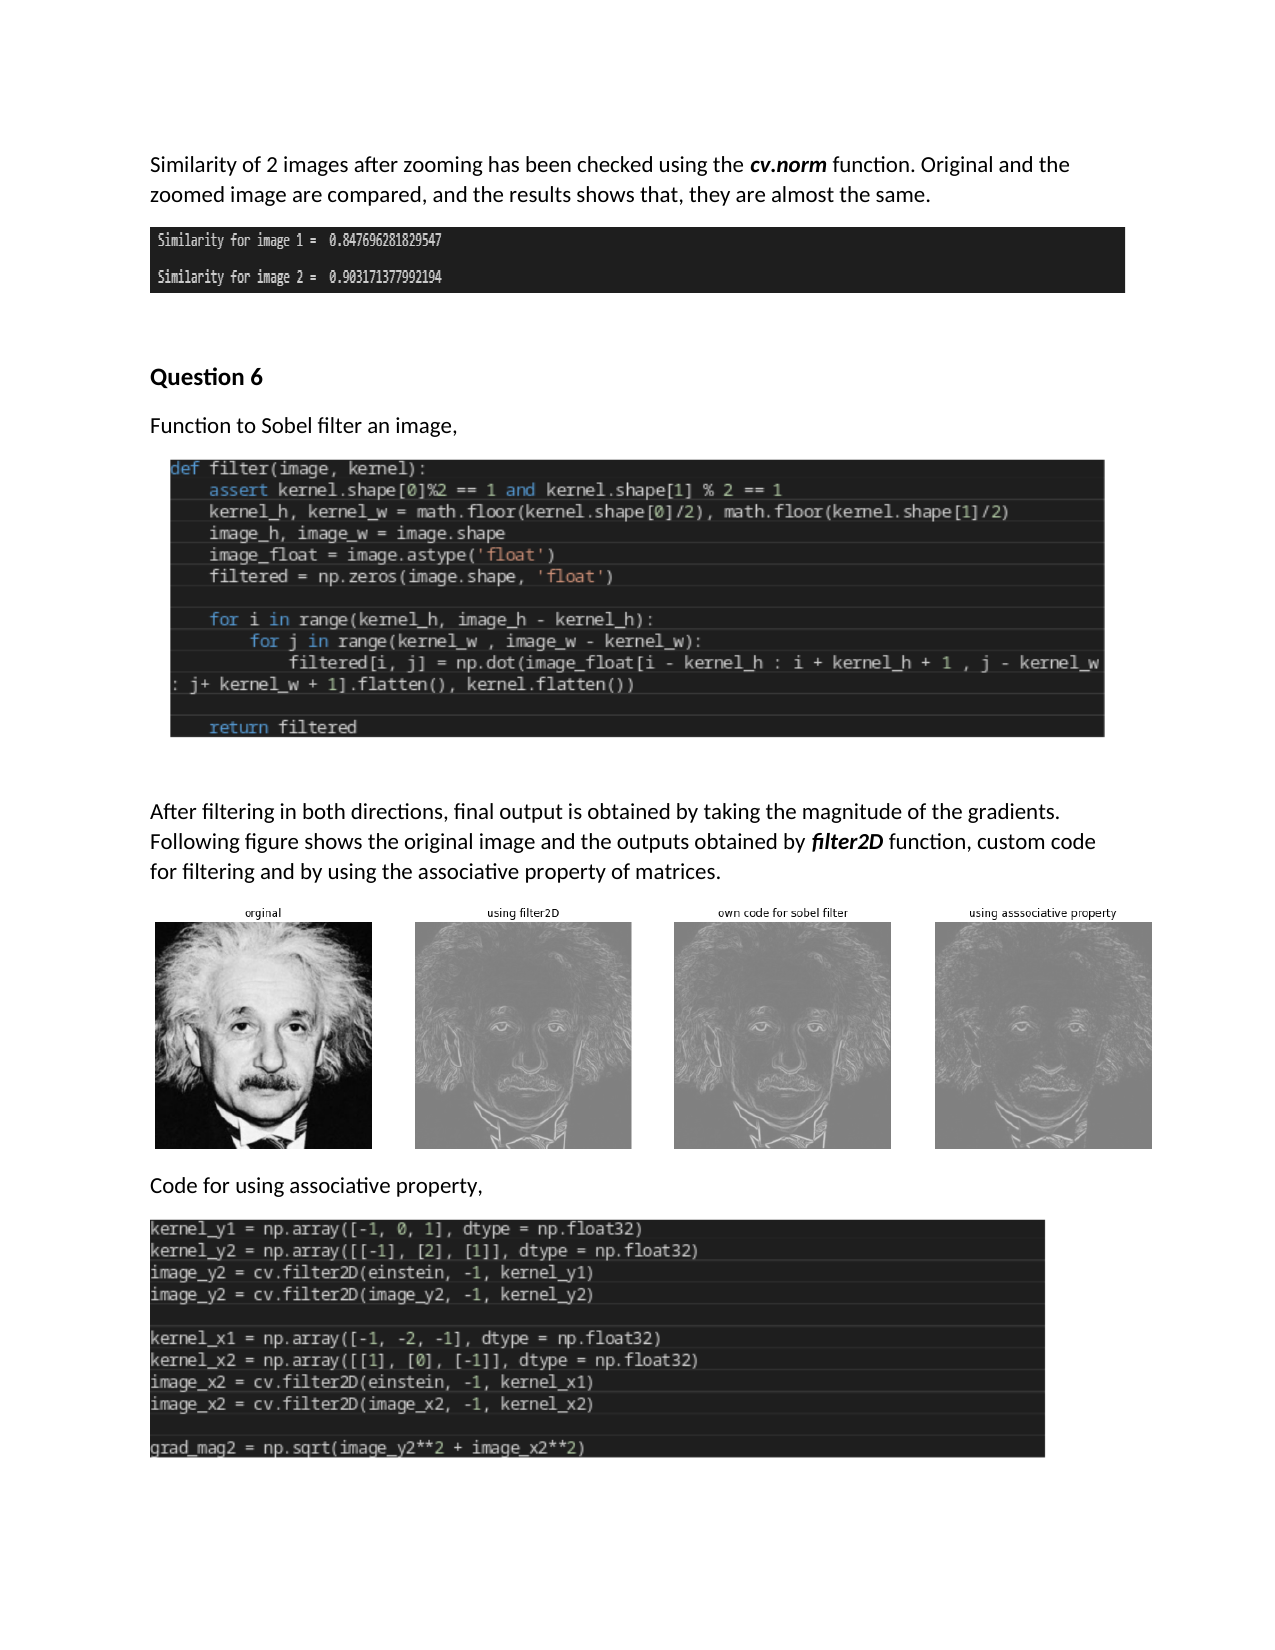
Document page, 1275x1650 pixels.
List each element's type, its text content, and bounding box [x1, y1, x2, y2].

picture [150, 227, 1125, 293]
text After filtering in both directions, final output is obtained by taking the magnitude of the gradients. Following figure shows the original image and the outputs obtained by filter2D function, custom code for filtering and by using the associative property of matrices. [150, 797, 1125, 885]
text Function to Sobel filter an image, [150, 411, 1125, 439]
text Similarity of 2 images after zooming has been checked using the cv.norm function. Original and the zoomed image are compared, and the results shows that, they are almost the same. [150, 150, 1125, 208]
picture [150, 904, 1154, 1152]
text Code for using associative property, [150, 1171, 1125, 1199]
text Question 6 [150, 361, 1125, 392]
